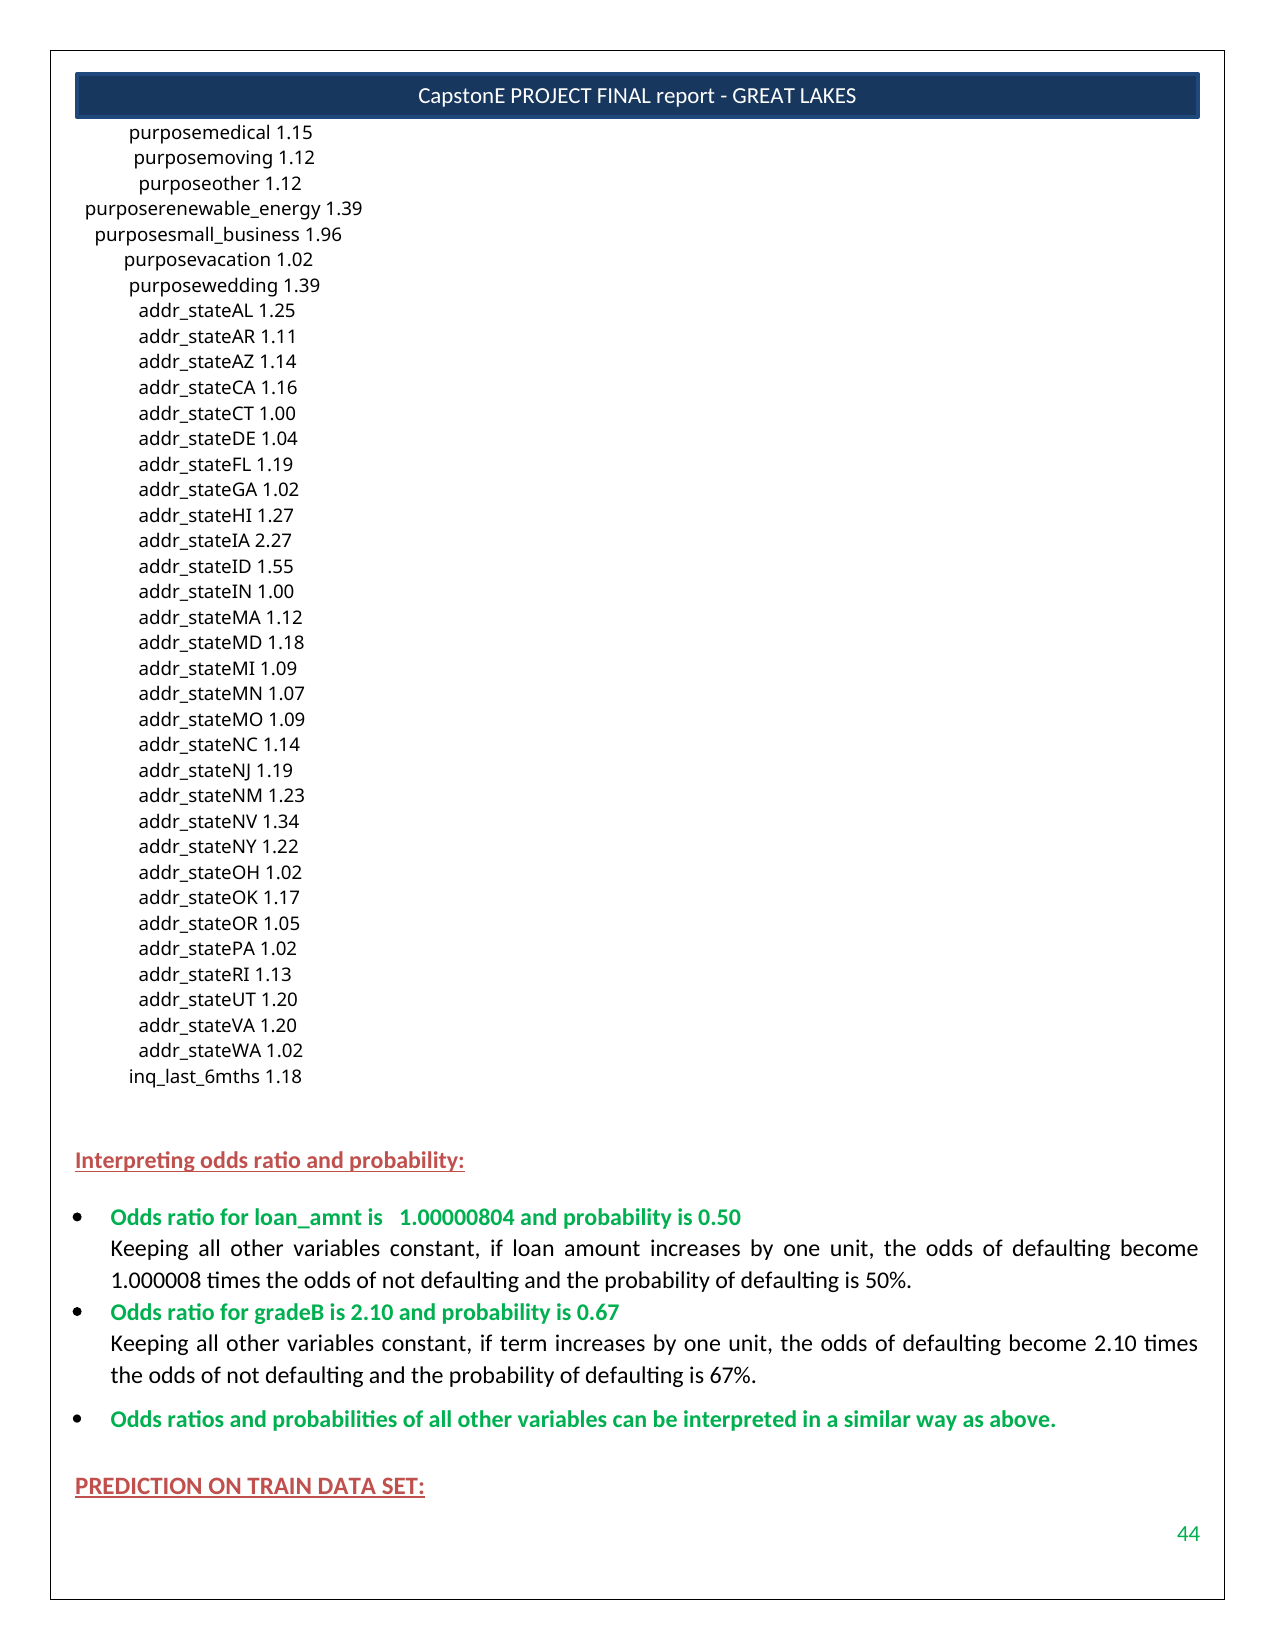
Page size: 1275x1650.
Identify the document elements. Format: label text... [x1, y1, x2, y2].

list Keeping all other variables constant, if loan amount increases by one unit, the odds of defaulting become 1.000008 times the odds of not defaulting and the probability of defaulting is 50%. [110, 1233, 1200, 1294]
list Odds ratio for loan_amnt is 1.00000804 and probability is 0.50 [73, 1202, 1200, 1231]
text purposesmall_business 1.96 [75, 221, 1200, 247]
text addr_stateMI 1.09 [75, 655, 1200, 681]
text addr_stateNV 1.34 [75, 808, 1200, 834]
text addr_stateWA 1.02 [75, 1038, 1200, 1063]
text addr_stateAL 1.25 [75, 298, 1200, 323]
text addr_stateNY 1.22 [75, 834, 1200, 859]
text purposerenewable_energy 1.39 [75, 196, 1200, 221]
text addr_stateGA 1.02 [75, 476, 1200, 502]
text purposewedding 1.39 [75, 272, 1200, 298]
text addr_stateOH 1.02 [75, 859, 1200, 885]
text addr_stateNM 1.23 [75, 783, 1200, 808]
text addr_stateMN 1.07 [75, 681, 1200, 706]
text addr_stateMA 1.12 [75, 604, 1200, 629]
text addr_stateID 1.55 [75, 553, 1200, 578]
text addr_stateCT 1.00 [75, 400, 1200, 425]
text addr_stateIN 1.00 [75, 578, 1200, 604]
text addr_stateDE 1.04 [75, 425, 1200, 451]
text addr_stateVA 1.20 [75, 1012, 1200, 1038]
list Odds ratio for gradeB is 2.10 and probability is 0.67 [73, 1297, 1200, 1326]
text addr_stateRI 1.13 [75, 961, 1200, 987]
text addr_stateCA 1.16 [75, 374, 1200, 400]
text addr_stateAR 1.11 [75, 323, 1200, 349]
text addr_stateNJ 1.19 [75, 757, 1200, 783]
list Keeping all other variables constant, if term increases by one unit, the odds of defaulting become 2.10 times the odds of not defaulting and the probability of defaulting is 67%. [110, 1328, 1200, 1389]
text purposeother 1.12 [75, 170, 1200, 196]
text addr_stateMO 1.09 [75, 706, 1200, 732]
text addr_stateUT 1.20 [75, 987, 1200, 1012]
text addr_statePA 1.02 [75, 936, 1200, 961]
text addr_stateOR 1.05 [75, 910, 1200, 936]
text addr_stateAZ 1.14 [75, 349, 1200, 374]
text PREDICTION ON TRAIN DATA SET: [75, 1470, 1200, 1501]
list Interpreting odds ratio and probability: [75, 1145, 1200, 1175]
text purposemoving 1.12 [75, 144, 1200, 170]
text addr_stateOK 1.17 [75, 885, 1200, 910]
text inq_last_6mths 1.18 [75, 1063, 1200, 1089]
text addr_stateHI 1.27 [75, 502, 1200, 527]
text purposevacation 1.02 [75, 247, 1200, 272]
text addr_stateNC 1.14 [75, 732, 1200, 757]
text purposemedical 1.15 [75, 119, 1200, 144]
text addr_stateMD 1.18 [75, 629, 1200, 655]
list Odds ratios and probabilities of all other variables can be interpreted in a similar way as above. [73, 1404, 1200, 1433]
text addr_stateFL 1.19 [75, 451, 1200, 476]
text addr_stateIA 2.27 [75, 527, 1200, 553]
